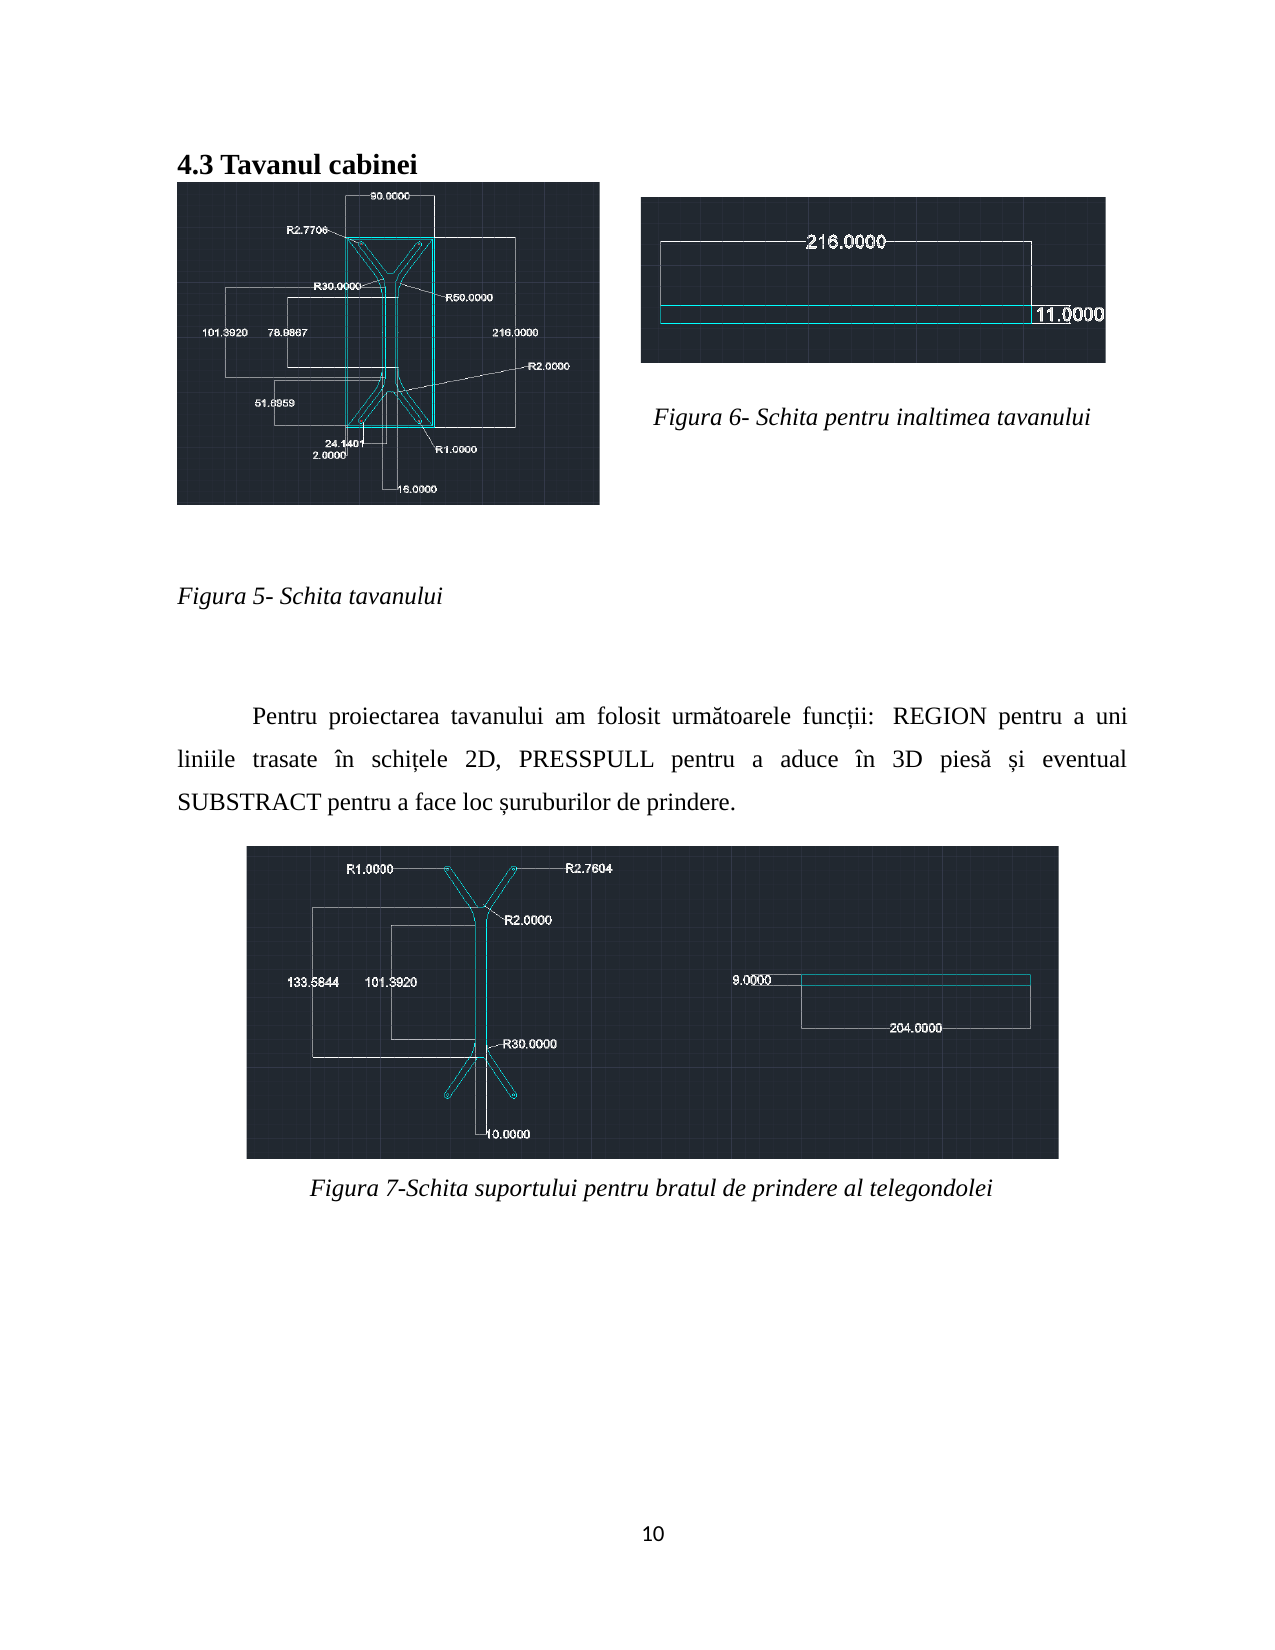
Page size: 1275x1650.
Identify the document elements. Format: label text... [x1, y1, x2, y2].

picture [177, 182, 600, 505]
text Pentru proiectarea tavanului am folosit următoarele funcții: REGION pentru a uni liniile trasate în schițele 2D, PRESSPULL pentru a aduce în 3D piesă și eventual SUBSTRACT pentru a face loc șuruburilor de prindere. [177, 701, 1128, 744]
picture [246, 846, 1059, 1159]
text Pentru proiectarea tavanului am folosit următoarele funcții: REGION pentru a uni liniile trasate în schițele 2D, PRESSPULL pentru a aduce în 3D piesă și eventual SUBSTRACT pentru a face loc șuruburilor de prindere. [177, 773, 1128, 816]
picture [640, 197, 1106, 363]
subtitle 4.3 Tavanul cabinei [177, 147, 1128, 181]
text Figura 5- Schita tavanului [177, 581, 1128, 610]
text Figura 6- Schita pentru inaltimea tavanului [600, 402, 1128, 431]
